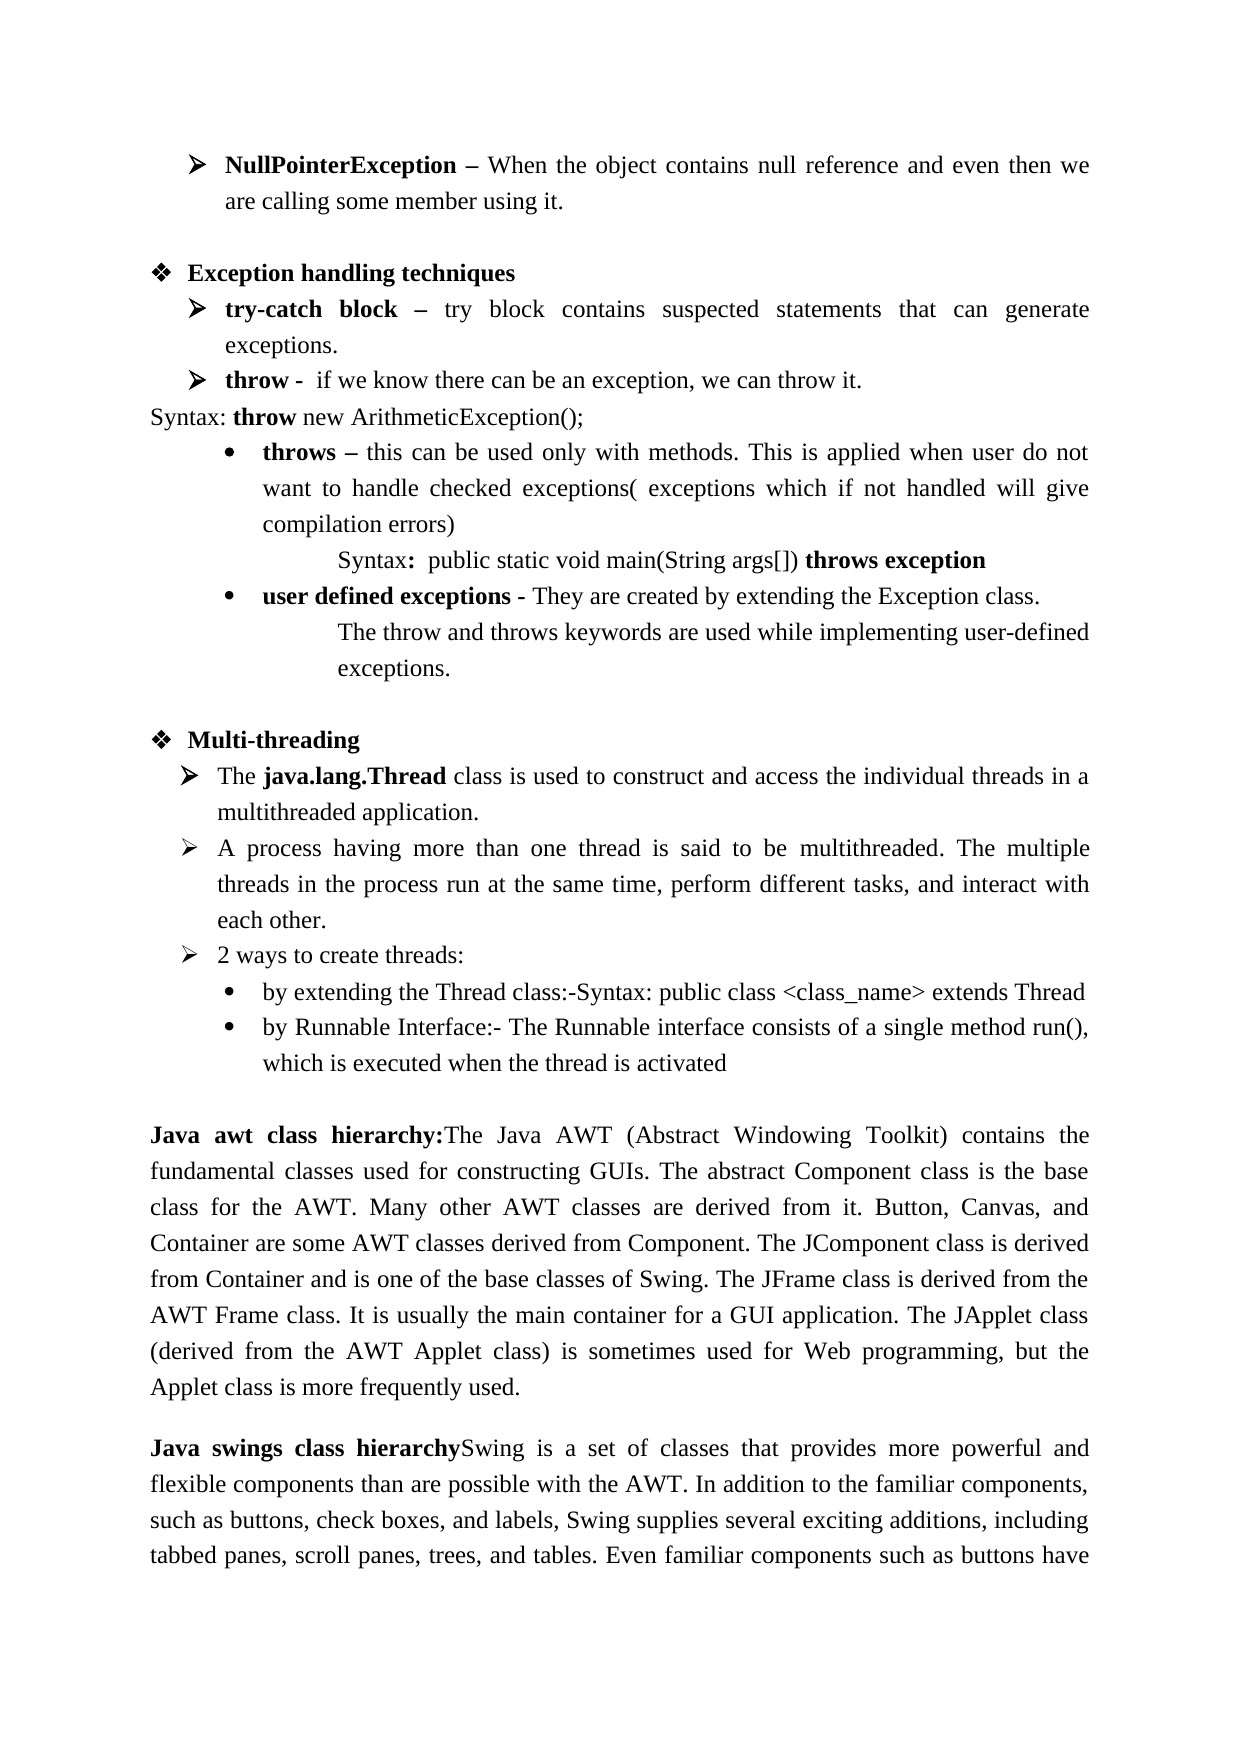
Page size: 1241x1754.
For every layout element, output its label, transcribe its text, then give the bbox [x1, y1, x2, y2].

list The java.lang.Thread class is used to construct and access the individual threads in a multithreaded application. [179, 761, 1090, 826]
list 2 ways to create threads: [179, 941, 1090, 969]
text Java awt class hierarchy:The Java AWT (Abstract Windowing Toolkit) contains the fundamental classes used for constructing GUIs. The abstract Component class is the base class for the AWT. Many other AWT classes are derived from it. Button, Canvas, and Container are some AWT classes derived from Component. The JComponent class is derived from Container and is one of the base classes of Swing. The JFrame class is derived from the AWT Frame class. It is usually the main container for a GUI application. The JApplet class (derived from the AWT Applet class) is sometimes used for Web programming, but the Applet class is more frequently used. [150, 1120, 1090, 1401]
list by Runnable Interface:- The Runnable interface consists of a single method run(), which is executed when the thread is activated [225, 1012, 1090, 1077]
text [150, 1433, 1090, 1569]
list Multi-threading [150, 725, 1090, 754]
list throws – this can be used only with methods. This is applied when user do not want to handle checked exceptions( exceptions which if not handled will give compilation errors) [225, 437, 1090, 538]
list by extending the Thread class:-Syntax: public class <class_name> extends Thread [225, 977, 1090, 1005]
list try-catch block – try block contains suspected statements that can generate exceptions. [187, 294, 1090, 358]
list throw - if we know there can be an exception, we can throw it. [187, 366, 1090, 394]
list user defined exceptions - They are created by extending the Exception class. [225, 581, 1090, 610]
list A process having more than one thread is said to be multithreaded. The multiple threads in the process run at the same time, perform different tasks, and interact with each other. [179, 833, 1090, 933]
list Syntax: public static void main(String args[]) throws exception [337, 545, 1090, 574]
list The throw and throws keywords are used while implementing user-defined exceptions. [337, 617, 1090, 682]
text Syntax: throw new ArithmeticException(); [150, 402, 1090, 430]
list NullPointerException – When the object contains null reference and even then we are calling some member using it. [187, 150, 1090, 215]
list Exception handling techniques [150, 258, 1090, 287]
